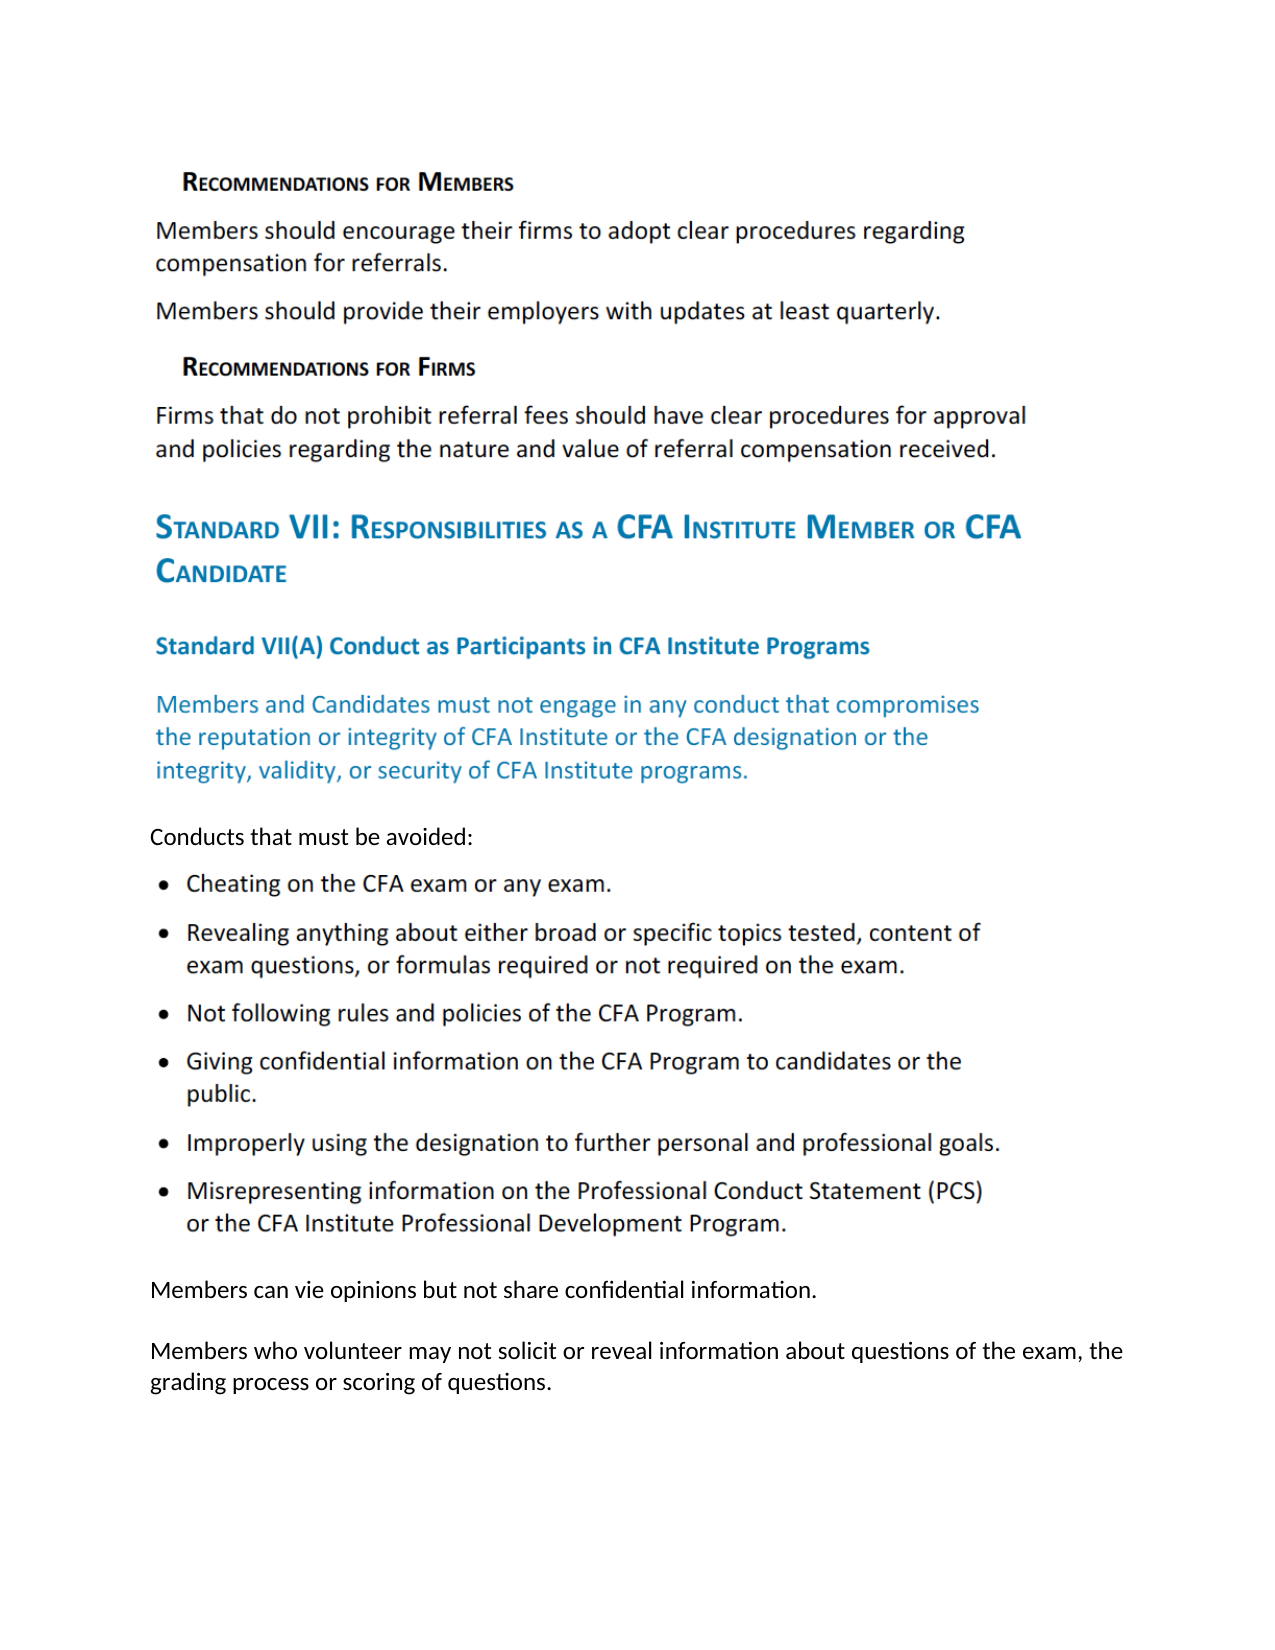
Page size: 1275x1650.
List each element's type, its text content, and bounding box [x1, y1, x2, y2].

picture [150, 852, 1015, 1244]
text Members can vie opinions but not share confidential information. [150, 1274, 1125, 1305]
picture [150, 507, 1025, 791]
text Members who volunteer may not solicit or reveal information about questions of the exam, the grading process or scoring of questions. [150, 1335, 1125, 1396]
text Conducts that must be avoided: [150, 821, 1125, 852]
picture [150, 150, 1036, 477]
